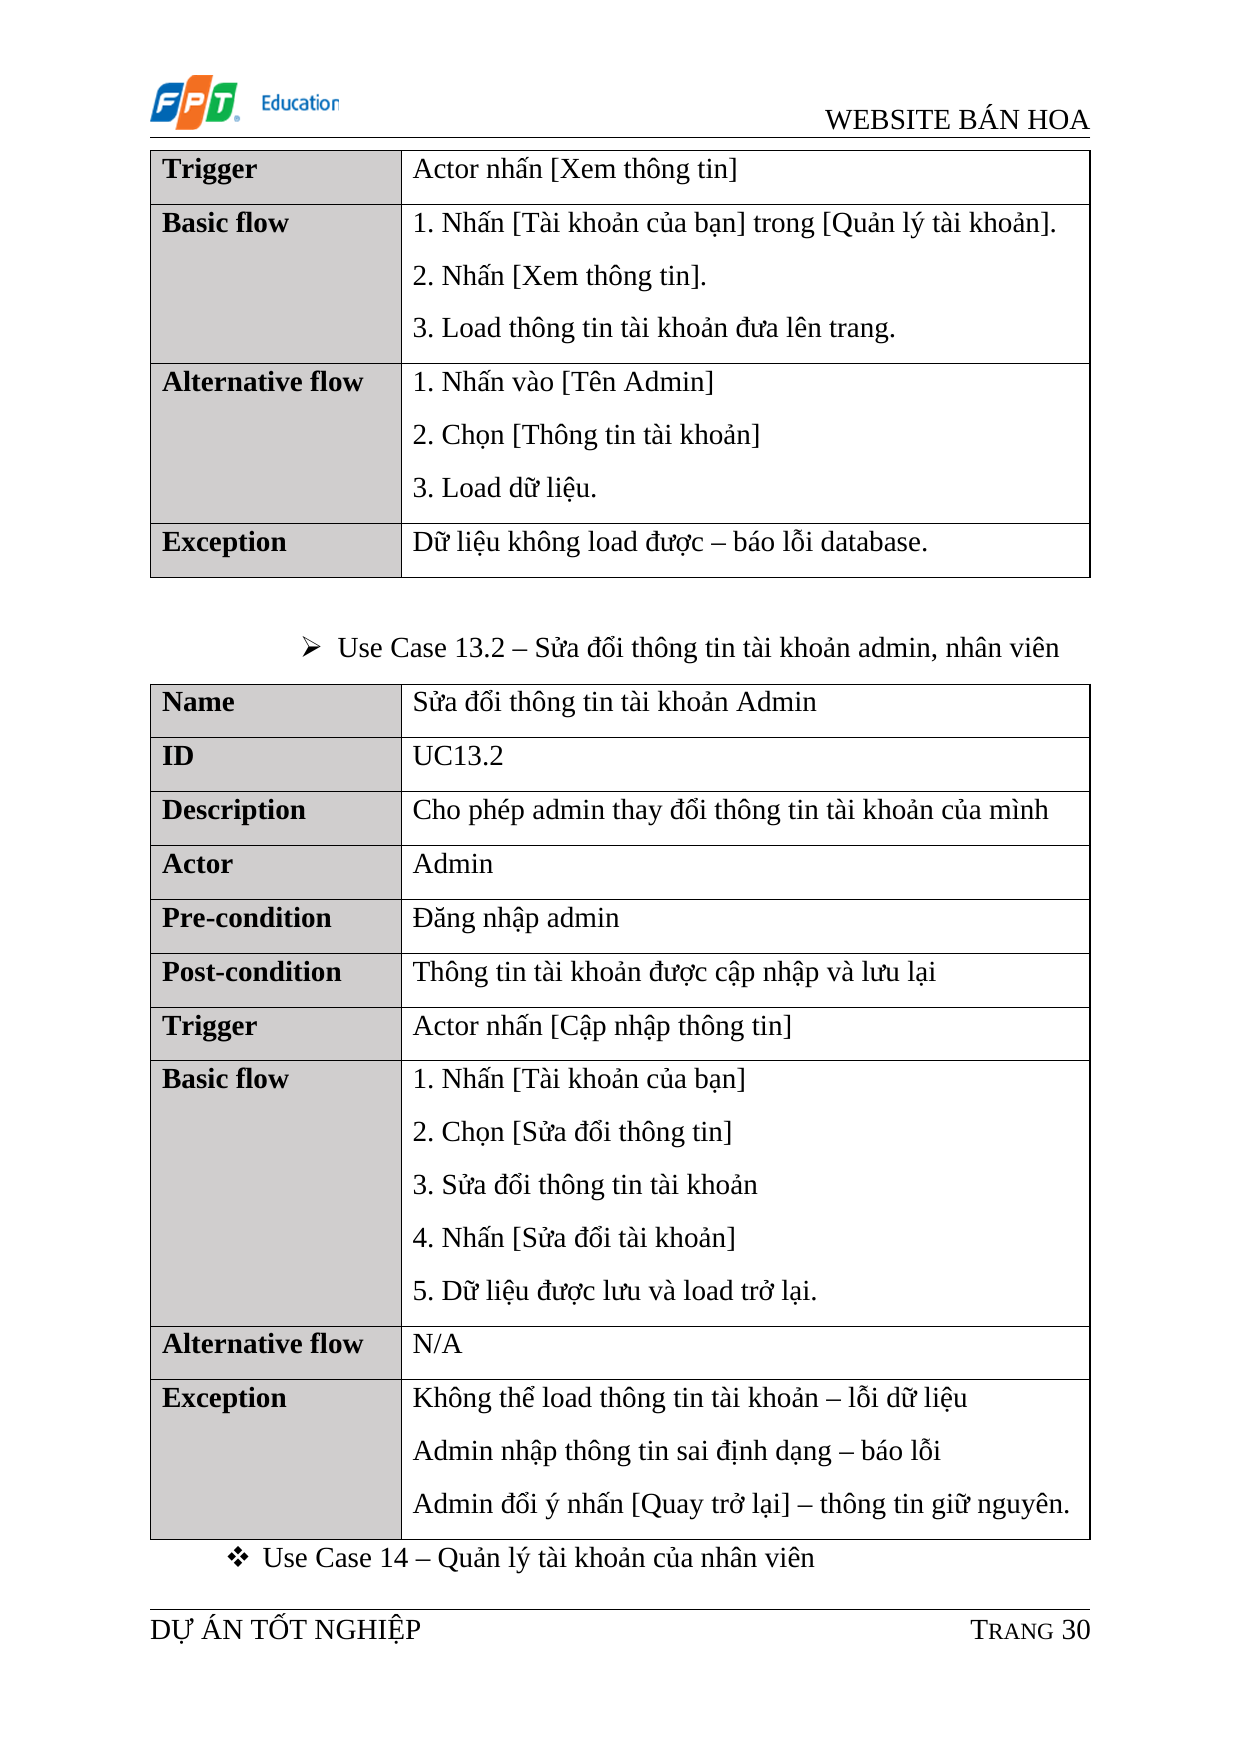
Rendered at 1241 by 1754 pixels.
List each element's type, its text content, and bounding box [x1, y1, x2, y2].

picture [150, 75, 339, 130]
table_cell Basic flow [151, 1061, 401, 1326]
table_cell Actor [151, 846, 401, 899]
table_header Name [151, 685, 401, 737]
table_cell Description [151, 792, 401, 845]
table_cell Trigger [151, 1008, 401, 1060]
table_cell Đăng nhập admin [402, 900, 1089, 953]
table_cell 1. Nhấn [Tài khoản của bạn] 2. Chọn [Sửa đổi thông tin] 3. Sửa đổi thông tin tài khoản 4. Nhấn [Sửa đổi tài khoản] 5. Dữ liệu được lưu và load trở lại. [402, 1061, 1089, 1326]
table_cell Exception [151, 1380, 401, 1539]
table_cell Admin [402, 846, 1089, 899]
table_cell Actor nhấn [Xem thông tin] [402, 151, 1089, 204]
table_cell ID [151, 738, 401, 791]
table_cell Alternative flow [151, 364, 401, 523]
list Use Case 13.2 – Sửa đổi thông tin tài khoản admin, nhân viên [300, 631, 1090, 664]
table_cell UC13.2 [402, 738, 1089, 791]
table_cell Actor nhấn [Cập nhập thông tin] [402, 1008, 1089, 1060]
table_cell Dữ liệu không load được – báo lỗi database. [402, 524, 1089, 577]
table_cell Trigger [151, 151, 401, 204]
table_cell Thông tin tài khoản được cập nhập và lưu lại [402, 954, 1089, 1007]
table_cell Cho phép admin thay đổi thông tin tài khoản của mình [402, 792, 1089, 845]
table_cell Không thể load thông tin tài khoản – lỗi dữ liệu Admin nhập thông tin sai định dạng – báo lỗi Admin đổi ý nhấn [Quay trở lại] – thông tin giữ nguyên. [402, 1380, 1089, 1539]
table_cell Pre-condition [151, 900, 401, 953]
table_header Sửa đổi thông tin tài khoản Admin [402, 685, 1089, 737]
table_cell Exception [151, 524, 401, 577]
table_cell Basic flow [151, 205, 401, 363]
table_cell N/A [402, 1327, 1089, 1379]
table_cell Alternative flow [151, 1327, 401, 1379]
table_cell Post-condition [151, 954, 401, 1007]
table_cell 1. Nhấn [Tài khoản của bạn] trong [Quản lý tài khoản]. 2. Nhấn [Xem thông tin]. 3. Load thông tin tài khoản đưa lên trang. [402, 205, 1089, 363]
list Use Case 14 – Quản lý tài khoản của nhân viên [225, 1540, 1090, 1573]
table_cell 1. Nhấn vào [Tên Admin] 2. Chọn [Thông tin tài khoản] 3. Load dữ liệu. [402, 364, 1089, 523]
